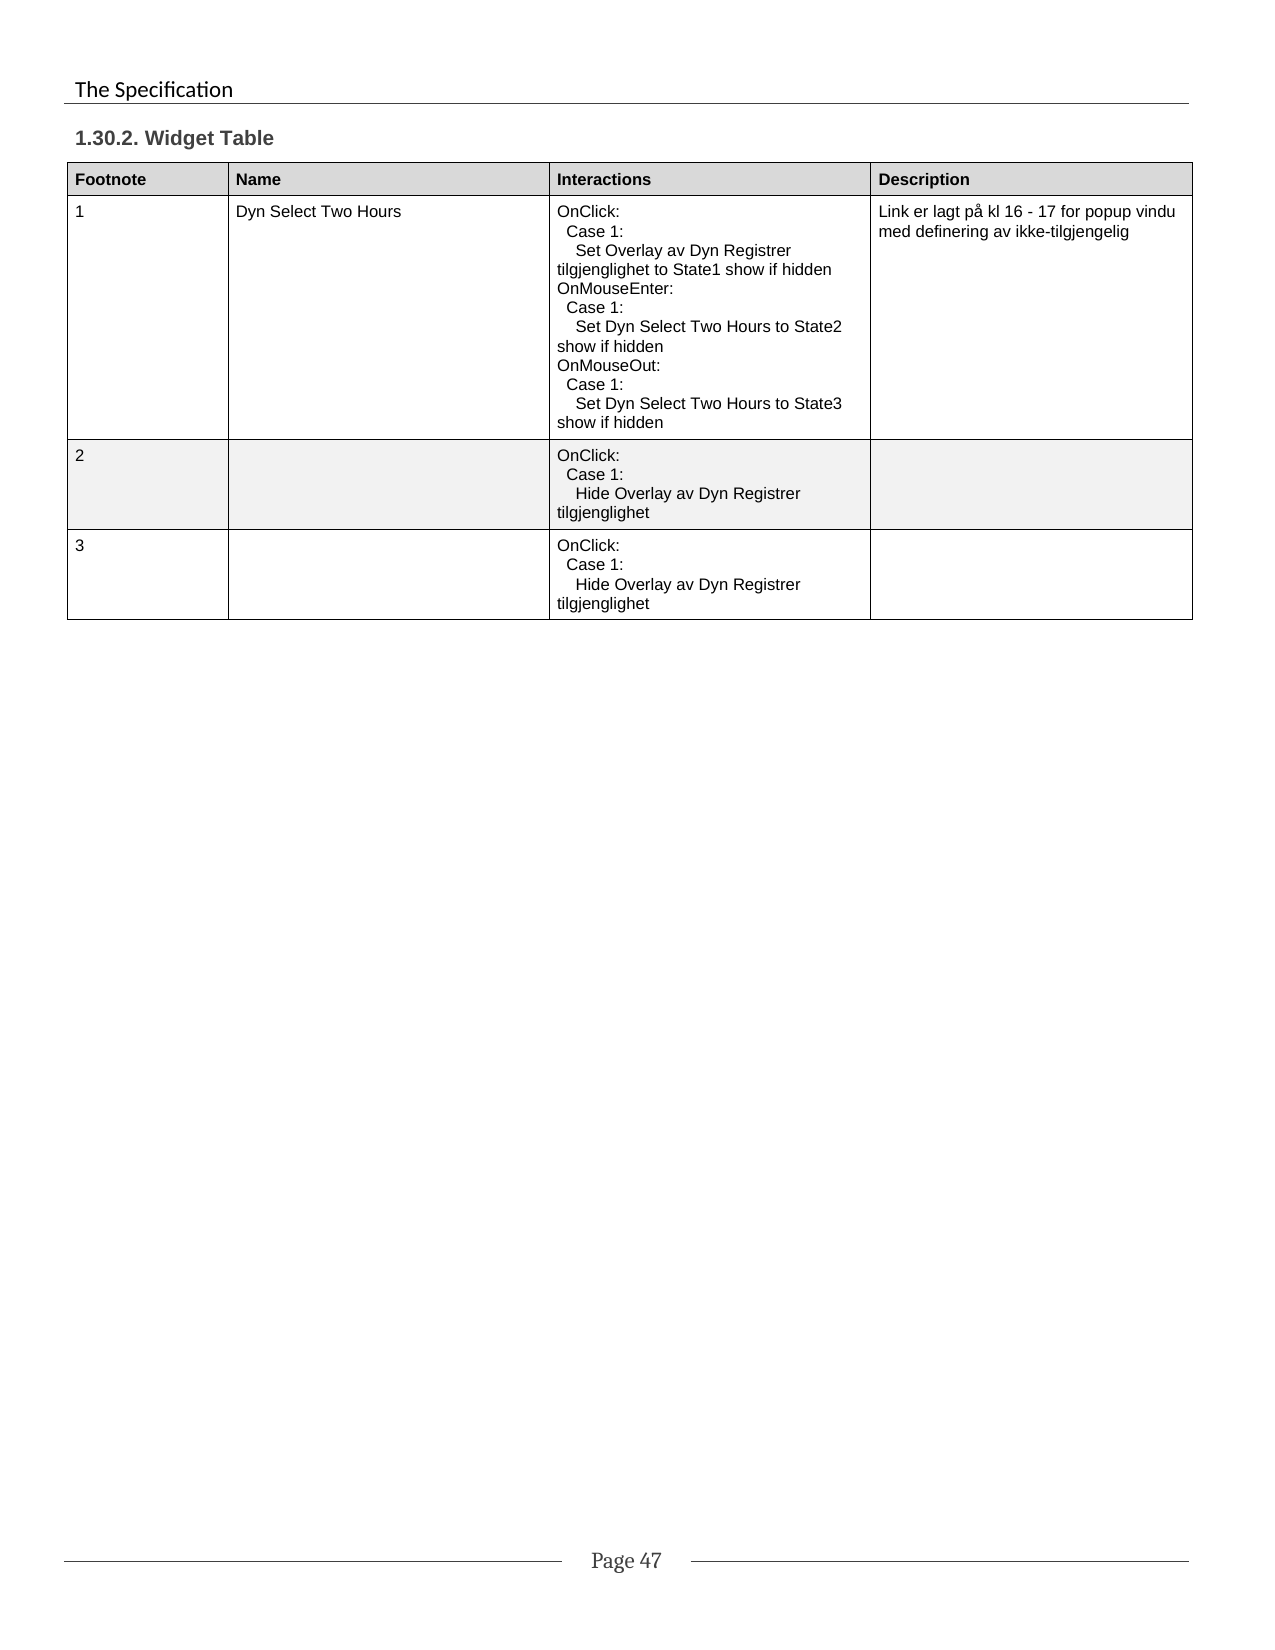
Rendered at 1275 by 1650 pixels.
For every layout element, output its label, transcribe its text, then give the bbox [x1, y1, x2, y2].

table_cell [229, 440, 549, 529]
table_header Name [229, 163, 549, 195]
table_cell Link er lagt på kl 16 - 17 for popup vindu med definering av ikke-tilgjengelig [871, 196, 1192, 438]
table_cell [871, 440, 1192, 529]
table_header Footnote [68, 163, 228, 195]
table_cell 3 [68, 530, 228, 619]
subtitle Widget Table [75, 126, 1200, 150]
table_cell [871, 530, 1192, 619]
table_cell 1 [68, 196, 228, 438]
table_cell 2 [68, 440, 228, 529]
table_cell [229, 530, 549, 619]
table_cell Dyn Select Two Hours [229, 196, 549, 438]
table_header Description [871, 163, 1192, 195]
table_cell OnClick: Case 1: Hide Overlay av Dyn Registrer tilgjenglighet [550, 440, 870, 529]
table_cell OnClick: Case 1: Set Overlay av Dyn Registrer tilgjenglighet to State1 show if hidden OnMouseEnter: Case 1: Set Dyn Select Two Hours to State2 show if hidden OnMouseOut: Case 1: Set Dyn Select Two Hours to State3 show if hidden [550, 196, 870, 438]
table_cell OnClick: Case 1: Hide Overlay av Dyn Registrer tilgjenglighet [550, 530, 870, 619]
table_header Interactions [550, 163, 870, 195]
